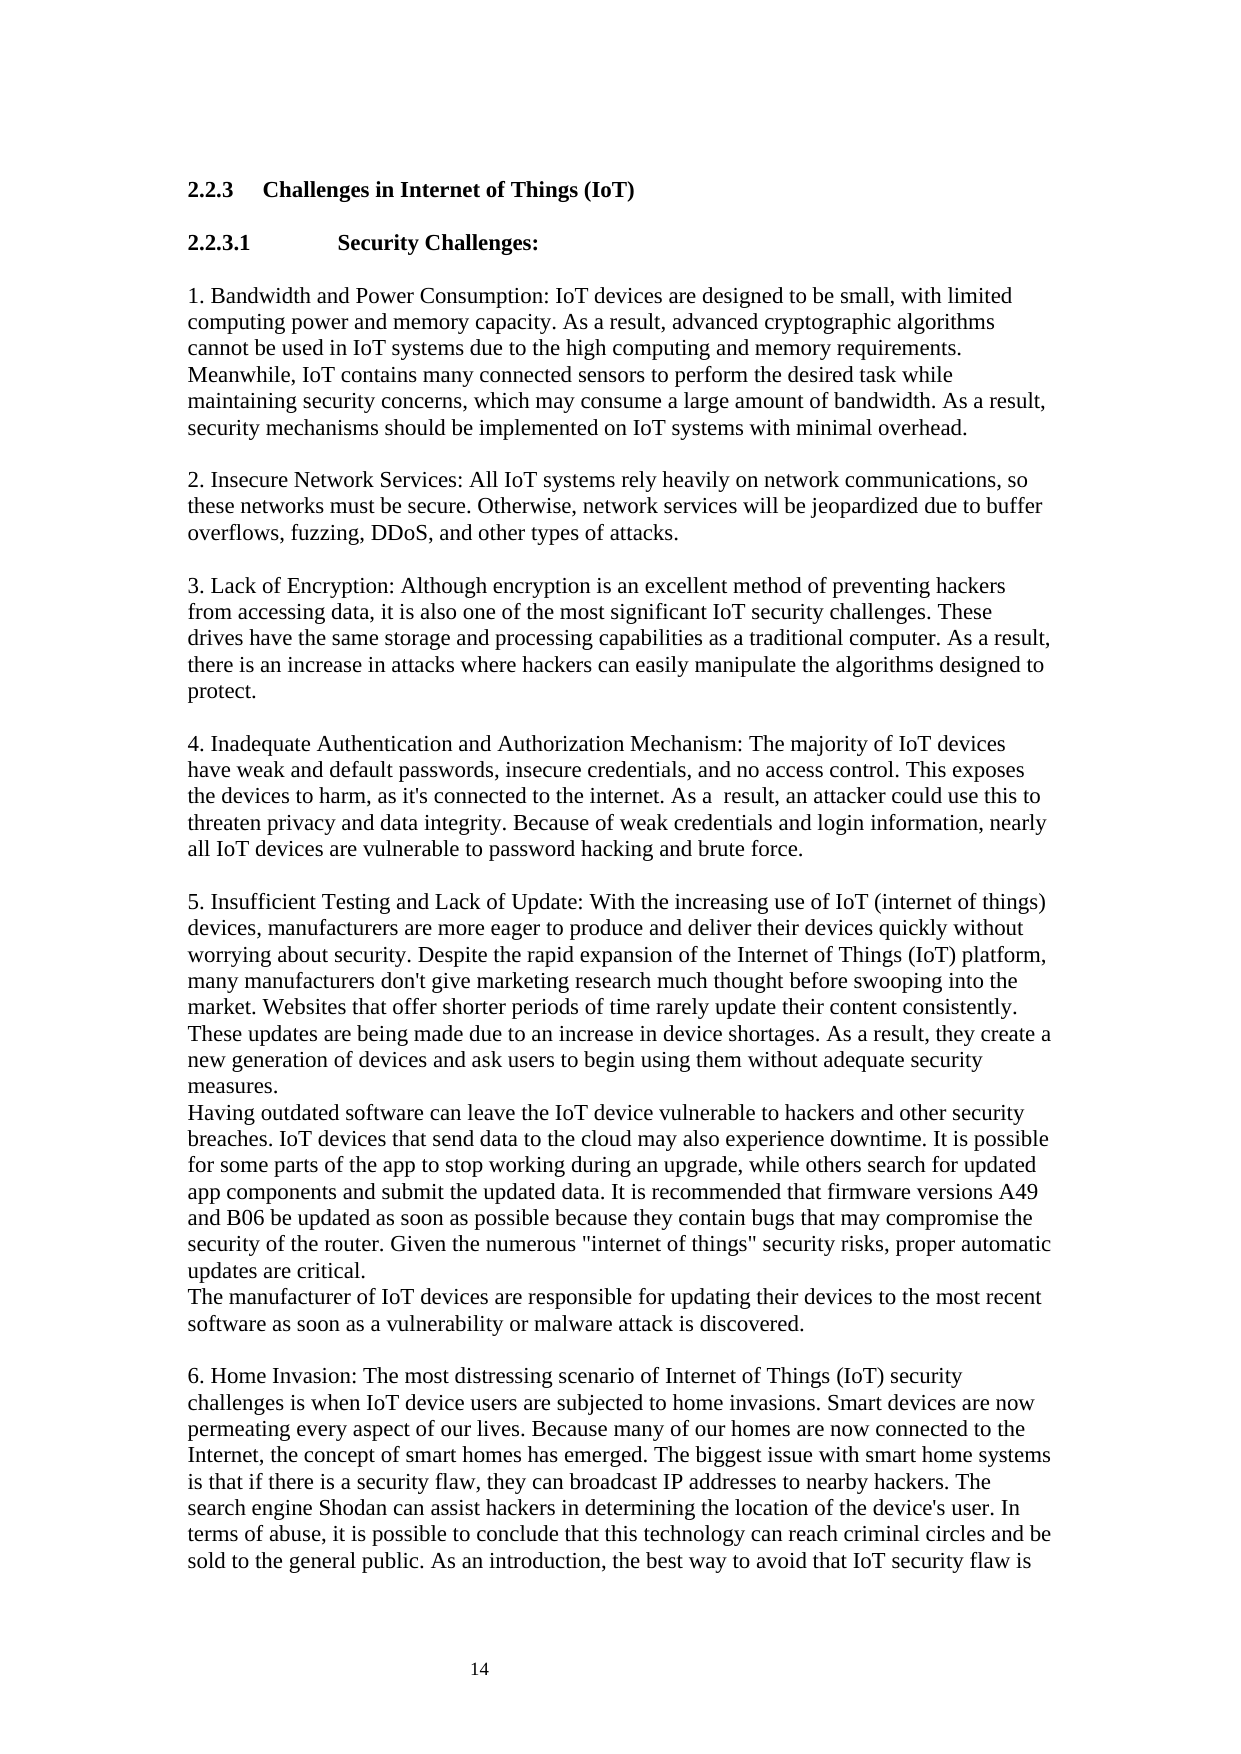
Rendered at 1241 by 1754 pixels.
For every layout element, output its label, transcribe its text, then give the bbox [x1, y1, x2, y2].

list The manufacturer of IoT devices are responsible for updating their devices to the most recent software as soon as a vulnerability or malware attack is discovered. [187, 1283, 1053, 1336]
list Having outdated software can leave the IoT device vulnerable to hackers and other security breaches. IoT devices that send data to the cloud may also experience downtime. It is possible for some parts of the app to stop working during an upgrade, while others search for updated app components and submit the updated data. It is recommended that firmware versions A49 and B06 be updated as soon as possible because they contain bugs that may compromise the security of the router. Given the numerous "internet of things" security risks, proper automatic updates are critical. [187, 1099, 1053, 1283]
list Lack of Encryption: Although encryption is an excellent method of preventing hackers from accessing data, it is also one of the most significant IoT security challenges. These drives have the same storage and processing capabilities as a traditional computer. As a result, there is an increase in attacks where hackers can easily manipulate the algorithms designed to protect. [187, 572, 1053, 703]
list 2.2.3.1 Security Challenges: [187, 229, 1053, 255]
list Insecure Network Services: All IoT systems rely heavily on network communications, so these networks must be secure. Otherwise, network services will be jeopardized due to buffer overflows, fuzzing, DDoS, and other types of attacks. [187, 466, 1053, 545]
list Bandwidth and Power Consumption: IoT devices are designed to be small, with limited computing power and memory capacity. As a result, advanced cryptographic algorithms cannot be used in IoT systems due to the high computing and memory requirements. Meanwhile, IoT contains many connected sensors to perform the desired task while maintaining security concerns, which may consume a large amount of bandwidth. As a result, security mechanisms should be implemented on IoT systems with minimal overhead. [187, 282, 1053, 440]
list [187, 1362, 1053, 1573]
list Inadequate Authentication and Authorization Mechanism: The majority of IoT devices have weak and default passwords, insecure credentials, and no access control. This exposes the devices to harm, as it's connected to the internet. As a result, an attacker could use this to threaten privacy and data integrity. Because of weak credentials and login information, nearly all IoT devices are vulnerable to password hacking and brute force. [187, 730, 1053, 862]
list Insufficient Testing and Lack of Update: With the increasing use of IoT (internet of things) devices, manufacturers are more eager to produce and deliver their devices quickly without worrying about security. Despite the rapid expansion of the Internet of Things (IoT) platform, many manufacturers don't give marketing research much thought before swooping into the market. Websites that offer shorter periods of time rarely update their content consistently. These updates are being made due to an increase in device shortages. As a result, they create a new generation of devices and ask users to begin using them without adequate security measures. [187, 888, 1053, 1099]
list 2.2.3 Challenges in Internet of Things (IoT) [187, 176, 1053, 203]
